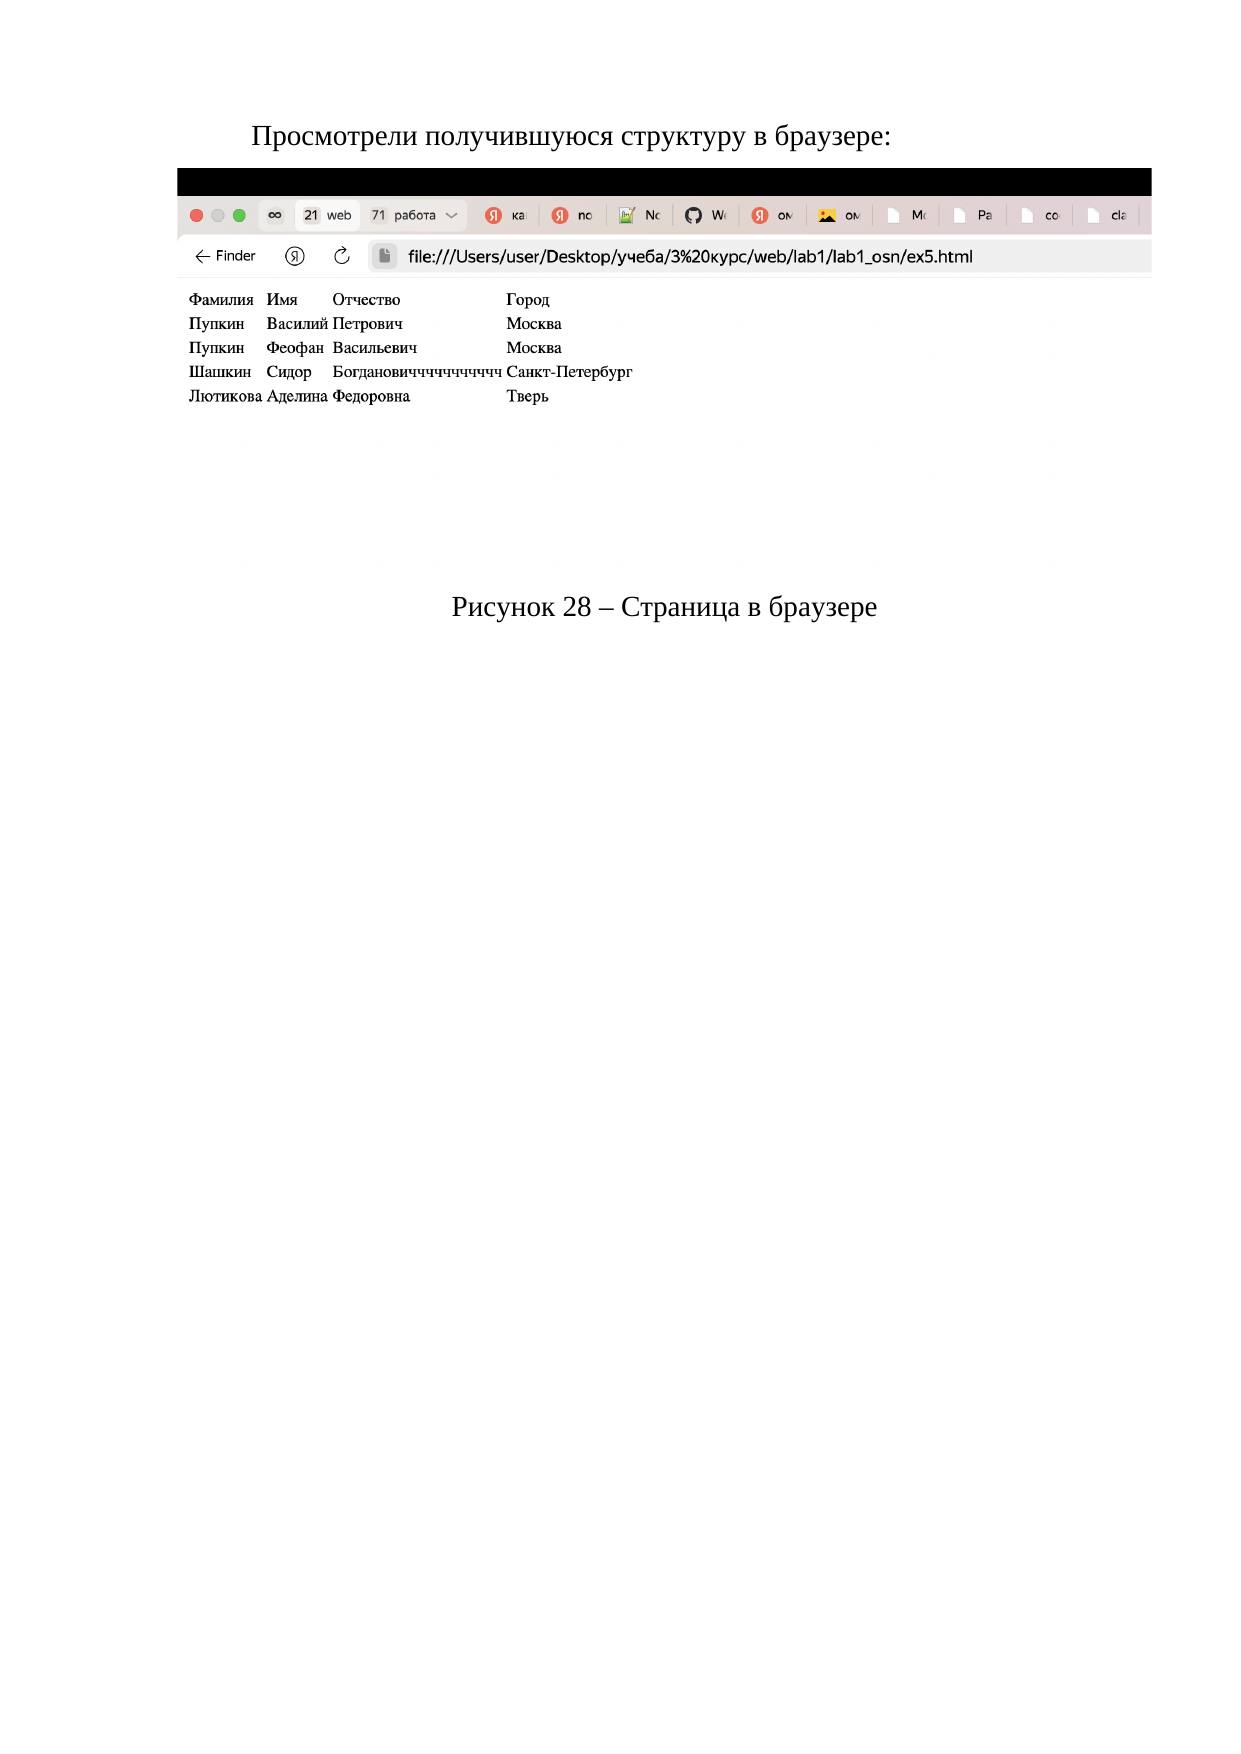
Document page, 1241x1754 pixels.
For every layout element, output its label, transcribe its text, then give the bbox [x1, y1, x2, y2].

picture [177, 168, 1152, 573]
text Рисунок 28 – Cтраница в браузере [177, 589, 1152, 623]
text Просмотрели получившуюся структуру в браузере: [177, 118, 1152, 152]
